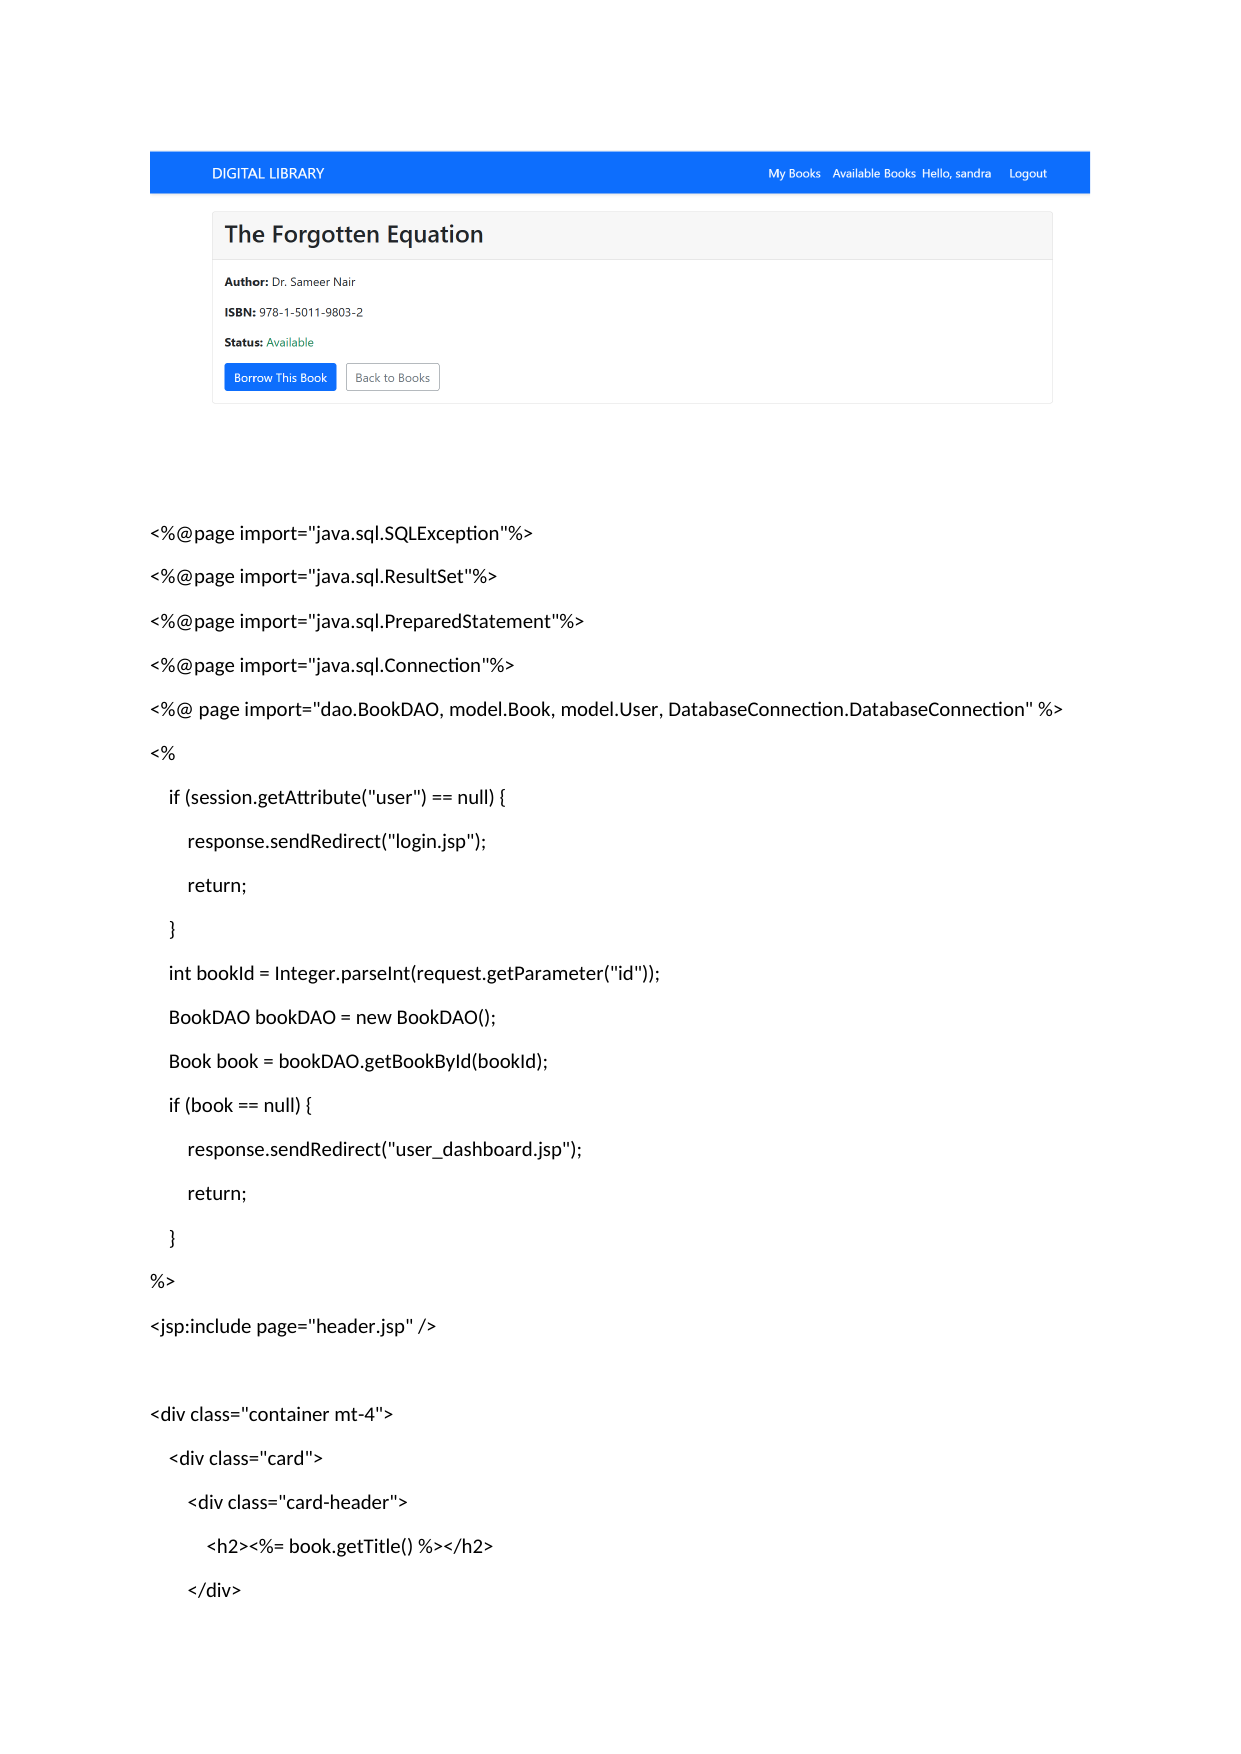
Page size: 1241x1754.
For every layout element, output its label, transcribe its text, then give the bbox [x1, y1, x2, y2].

text <div class="container mt-4"> [150, 1401, 1090, 1426]
text Book book = bookDAO.getBookById(bookId); [150, 1048, 1090, 1074]
text response.sendRedirect("login.jsp"); [150, 828, 1090, 853]
text return; [150, 1181, 1090, 1206]
text } [150, 916, 1090, 942]
text <div class="card-header"> [150, 1489, 1090, 1514]
picture [150, 150, 1091, 501]
text <%@page import="java.sql.ResultSet"%> [150, 564, 1090, 589]
text if (book == null) { [150, 1092, 1090, 1118]
text if (session.getAttribute("user") == null) { [150, 784, 1090, 809]
text %> [150, 1269, 1090, 1294]
text <%@page import="java.sql.Connection"%> [150, 652, 1090, 677]
text <jsp:include page="header.jsp" /> [150, 1313, 1090, 1338]
text <h2><%= book.getTitle() %></h2> [150, 1533, 1090, 1558]
text <% [150, 740, 1090, 765]
text int bookId = Integer.parseInt(request.getParameter("id")); [150, 960, 1090, 986]
text <div class="card"> [150, 1445, 1090, 1470]
text response.sendRedirect("user_dashboard.jsp"); [150, 1137, 1090, 1162]
text </div> [150, 1577, 1090, 1603]
text <%@page import="java.sql.PreparedStatement"%> [150, 608, 1090, 633]
text return; [150, 872, 1090, 898]
text BookDAO bookDAO = new BookDAO(); [150, 1004, 1090, 1030]
text <%@page import="java.sql.SQLException"%> [150, 520, 1090, 545]
text <%@ page import="dao.BookDAO, model.Book, model.User, DatabaseConnection.DatabaseConnection" %> [150, 696, 1090, 721]
text } [150, 1225, 1090, 1250]
